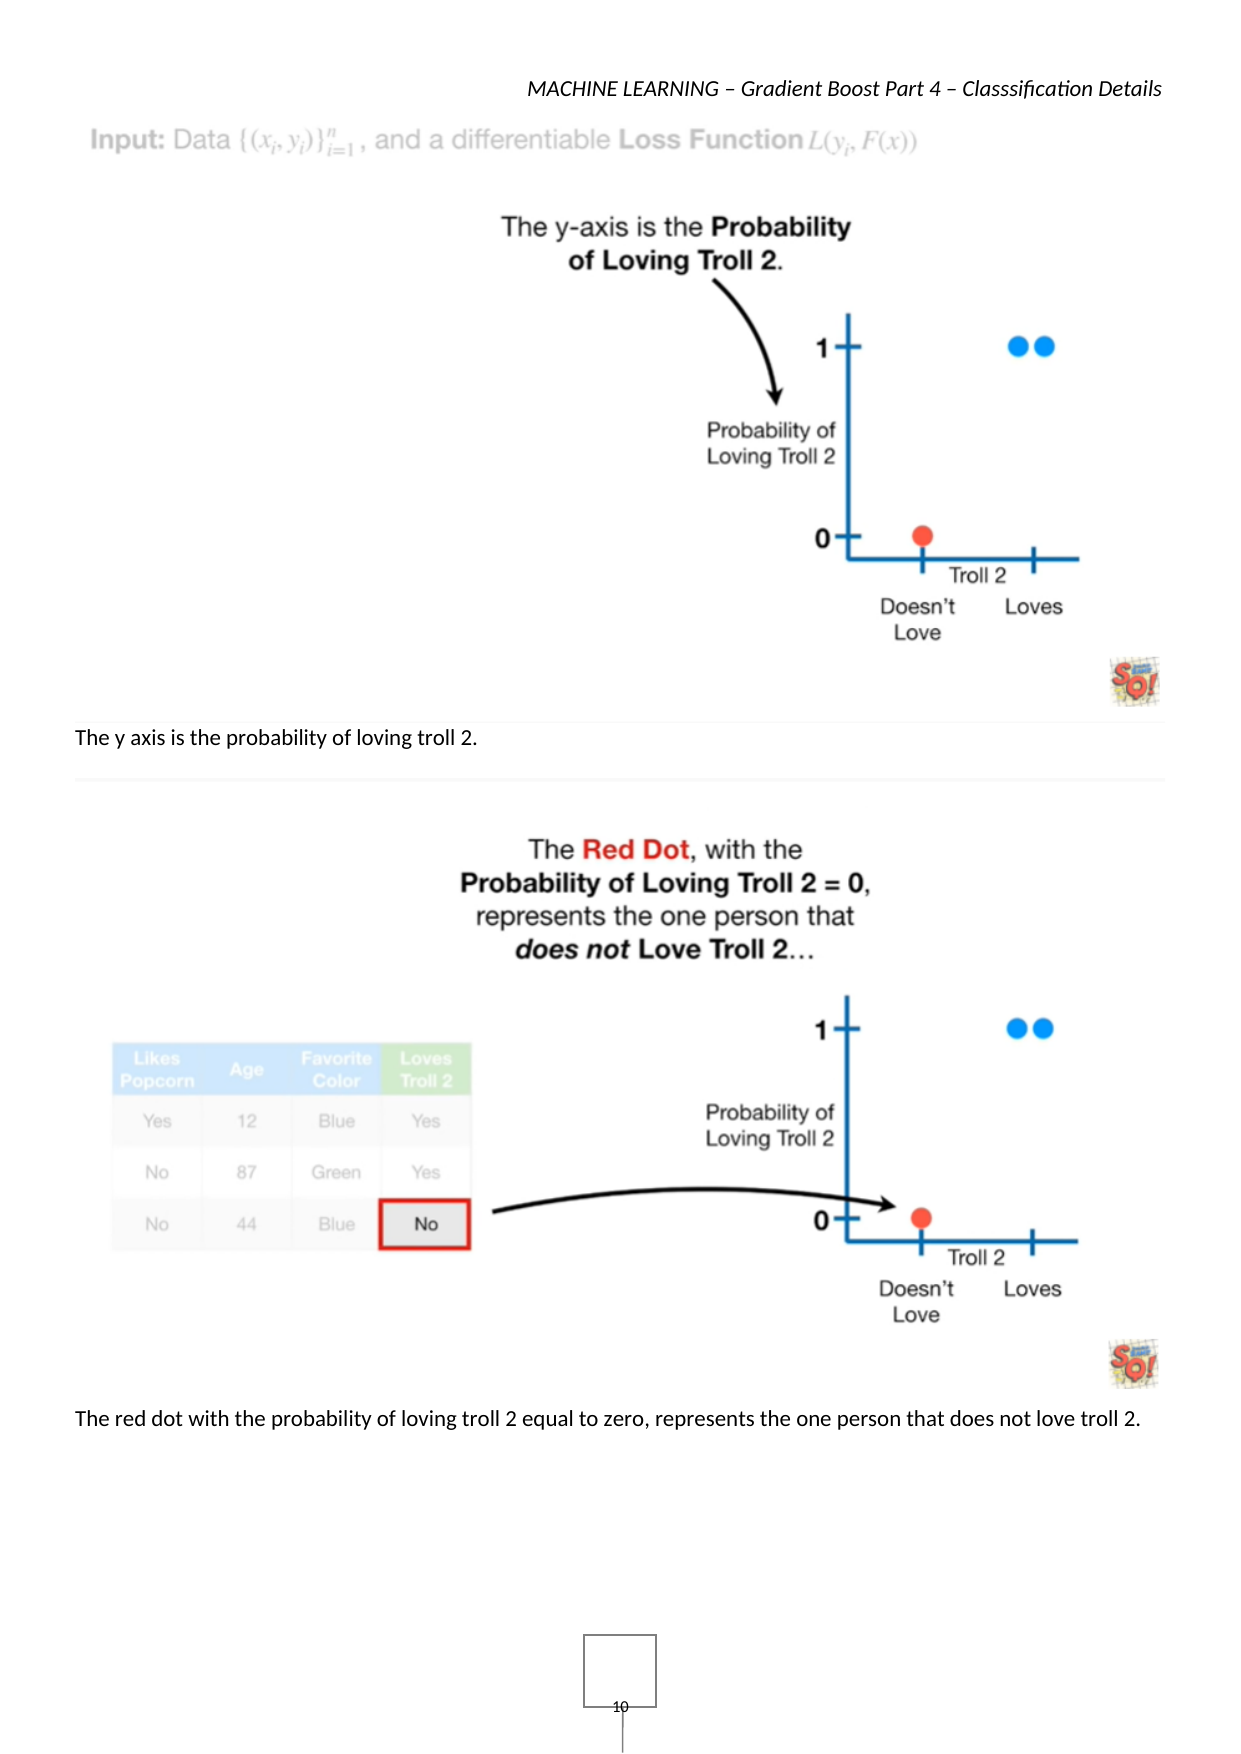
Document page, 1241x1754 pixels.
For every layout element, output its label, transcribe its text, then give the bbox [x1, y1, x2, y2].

picture [75, 778, 1166, 1404]
picture [75, 101, 1166, 723]
text The y axis is the probability of loving troll 2. [75, 723, 1165, 751]
text The red dot with the probability of loving troll 2 equal to zero, represents the one person that does not love troll 2. [75, 1404, 1165, 1432]
